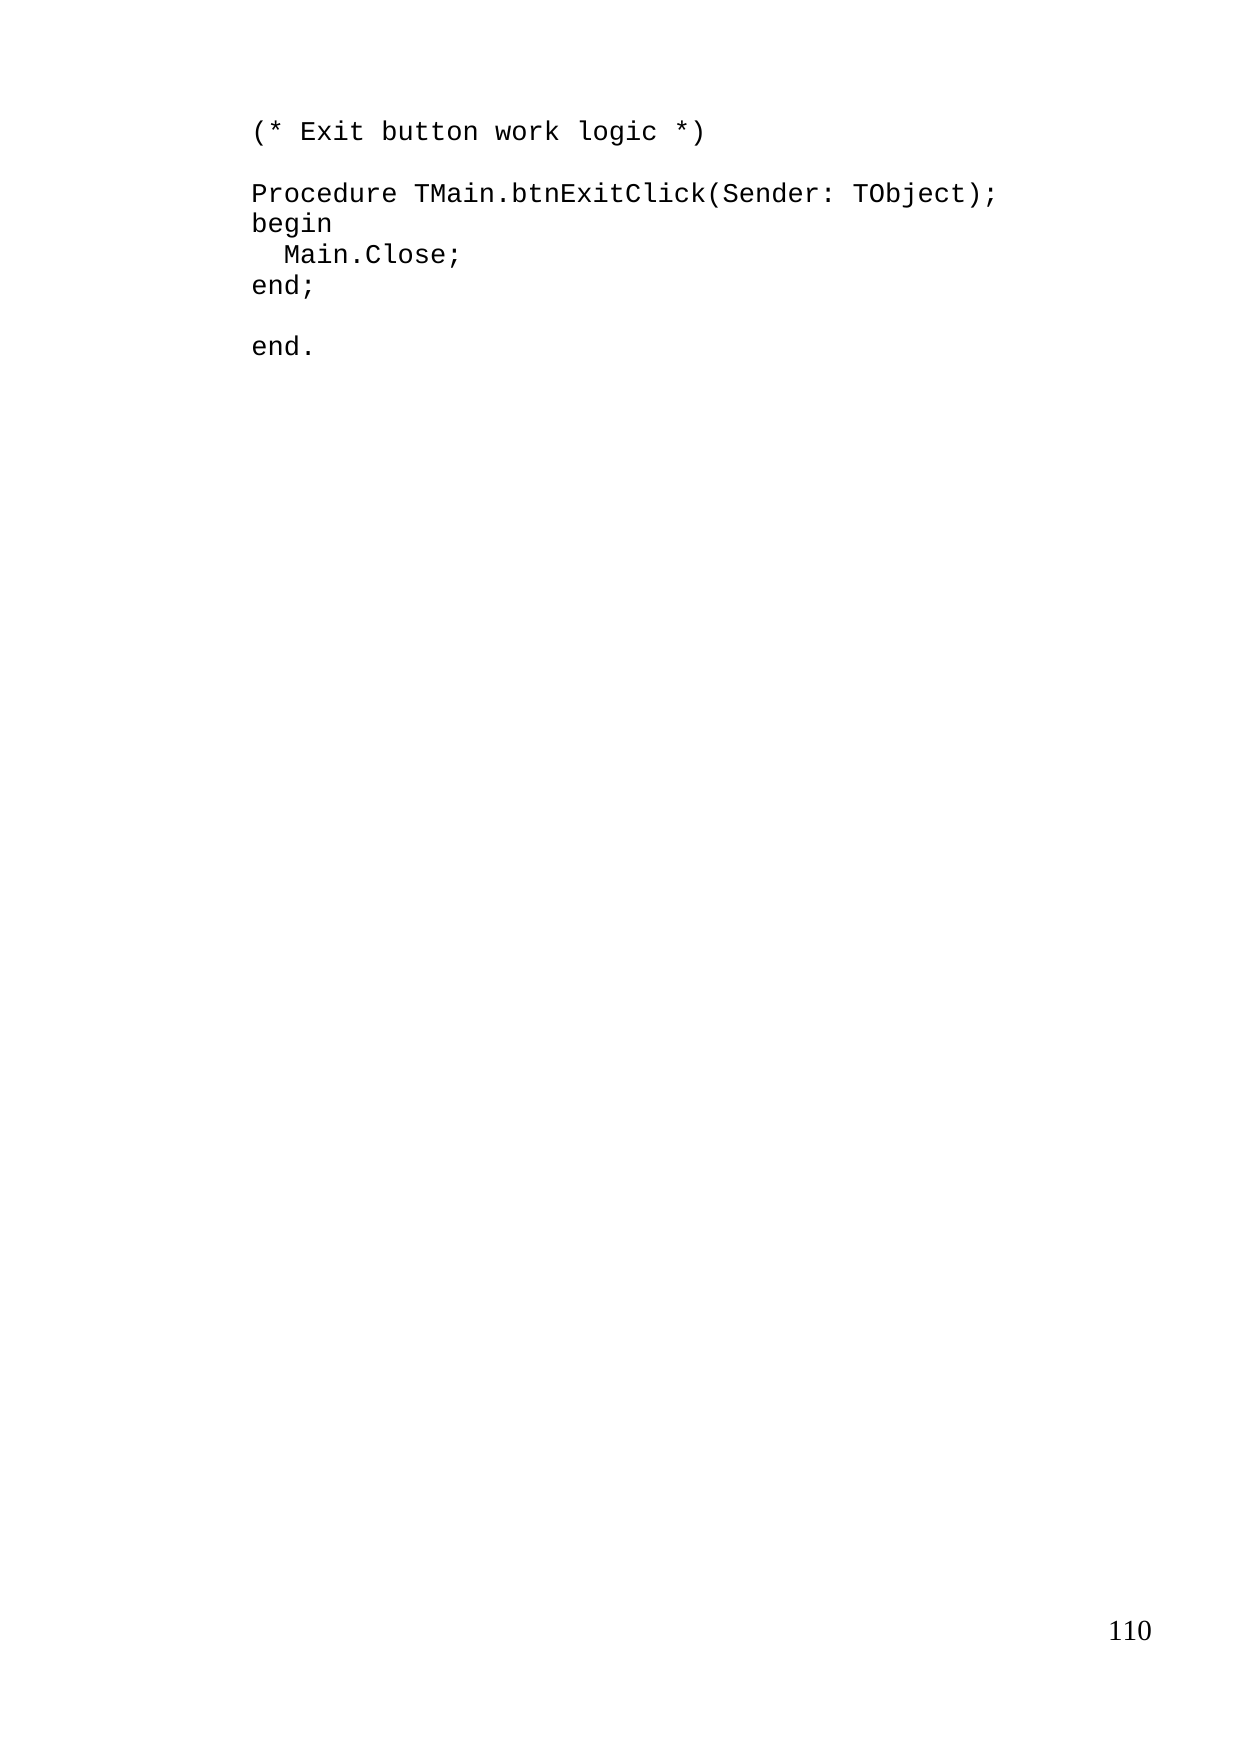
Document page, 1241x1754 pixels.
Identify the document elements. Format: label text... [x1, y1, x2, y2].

text begin [177, 210, 1152, 241]
text Procedure TMain.btnExitClick(Sender: TObject); [177, 179, 1152, 210]
text end; [177, 272, 1152, 302]
text end. [177, 333, 1152, 364]
text (* Exit button work logic *) [177, 118, 1152, 149]
text Main.Close; [177, 241, 1152, 272]
